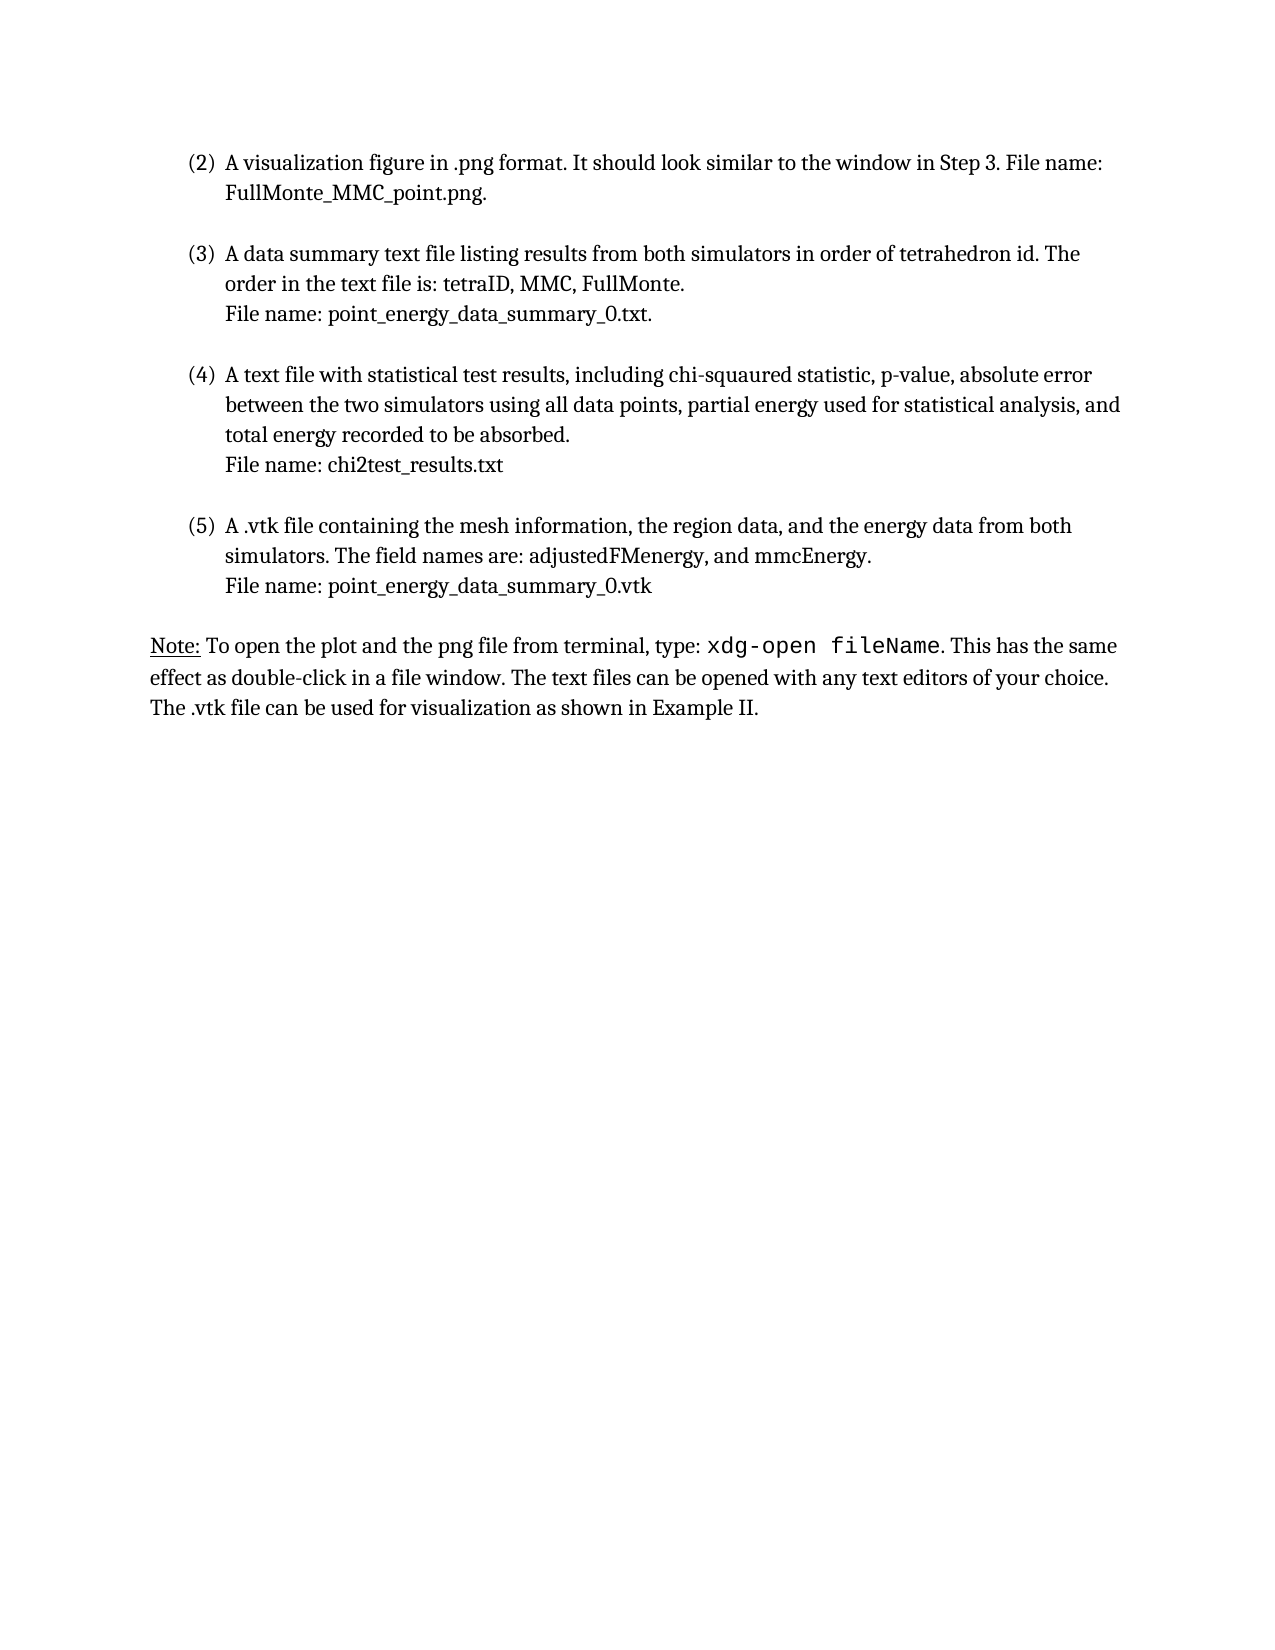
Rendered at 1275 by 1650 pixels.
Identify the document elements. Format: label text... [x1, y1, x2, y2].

text File name: point_energy_data_summary_0.txt. [150, 301, 1125, 327]
text File name: point_energy_data_summary_0.vtk [150, 573, 1125, 599]
list A text file with statistical test results, including chi-squaured statistic, p-value, absolute error between the two simulators using all data points, partial energy used for statistical analysis, and total energy recorded to be absorbed. [187, 361, 1125, 448]
list A .vtk file containing the mesh information, the region data, and the energy data from both simulators. The field names are: adjustedFMenergy, and mmcEnergy. [187, 512, 1125, 569]
text Note: To open the plot and the png file from terminal, type: xdg-open fileName. This has the same effect as double-click in a file window. The text files can be opened with any text editors of your choice. The .vtk file can be used for visualization as shown in Example II. [150, 633, 1125, 721]
text File name: chi2test_results.txt [150, 452, 1125, 478]
list A data summary text file listing results from both simulators in order of tetrahedron id. The order in the text file is: tetraID, MMC, FullMonte. [187, 241, 1125, 297]
list A visualization figure in .png format. It should look similar to the window in Step 3. File name: FullMonte_MMC_point.png. [187, 150, 1125, 207]
